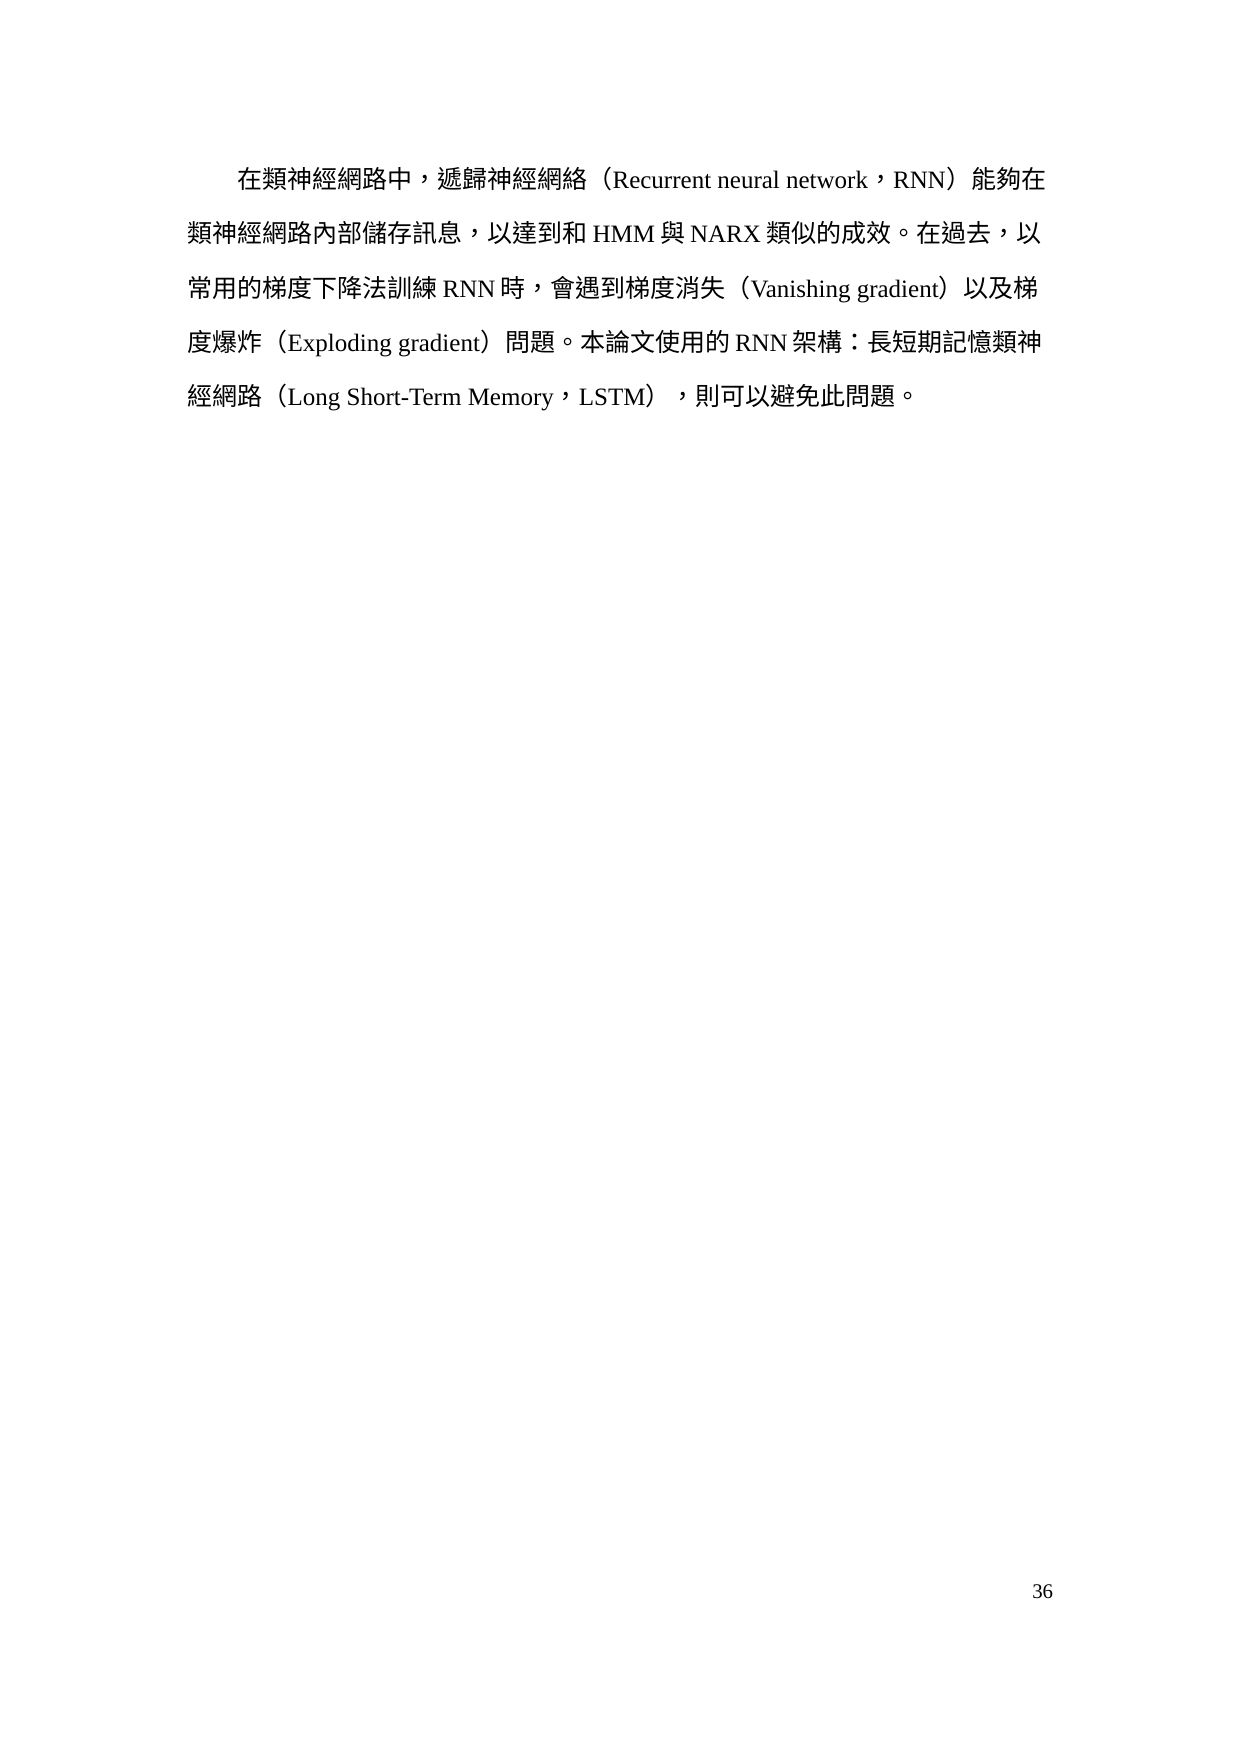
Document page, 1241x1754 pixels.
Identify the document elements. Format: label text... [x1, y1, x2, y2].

text 在類神經網路中，遞歸神經網絡（Recurrent neural network，RNN）能夠在類神經網路內部儲存訊息，以達到和HMM與NARX類似的成效。在過去，以常用的梯度下降法訓練RNN時，會遇到梯度消失（Vanishing gradient）以及梯度爆炸（Exploding gradient）問題。本論文使用的RNN架構：長短期記憶類神經網路（Long Short-Term Memory，LSTM），則可以避免此問題。 [187, 159, 1053, 413]
